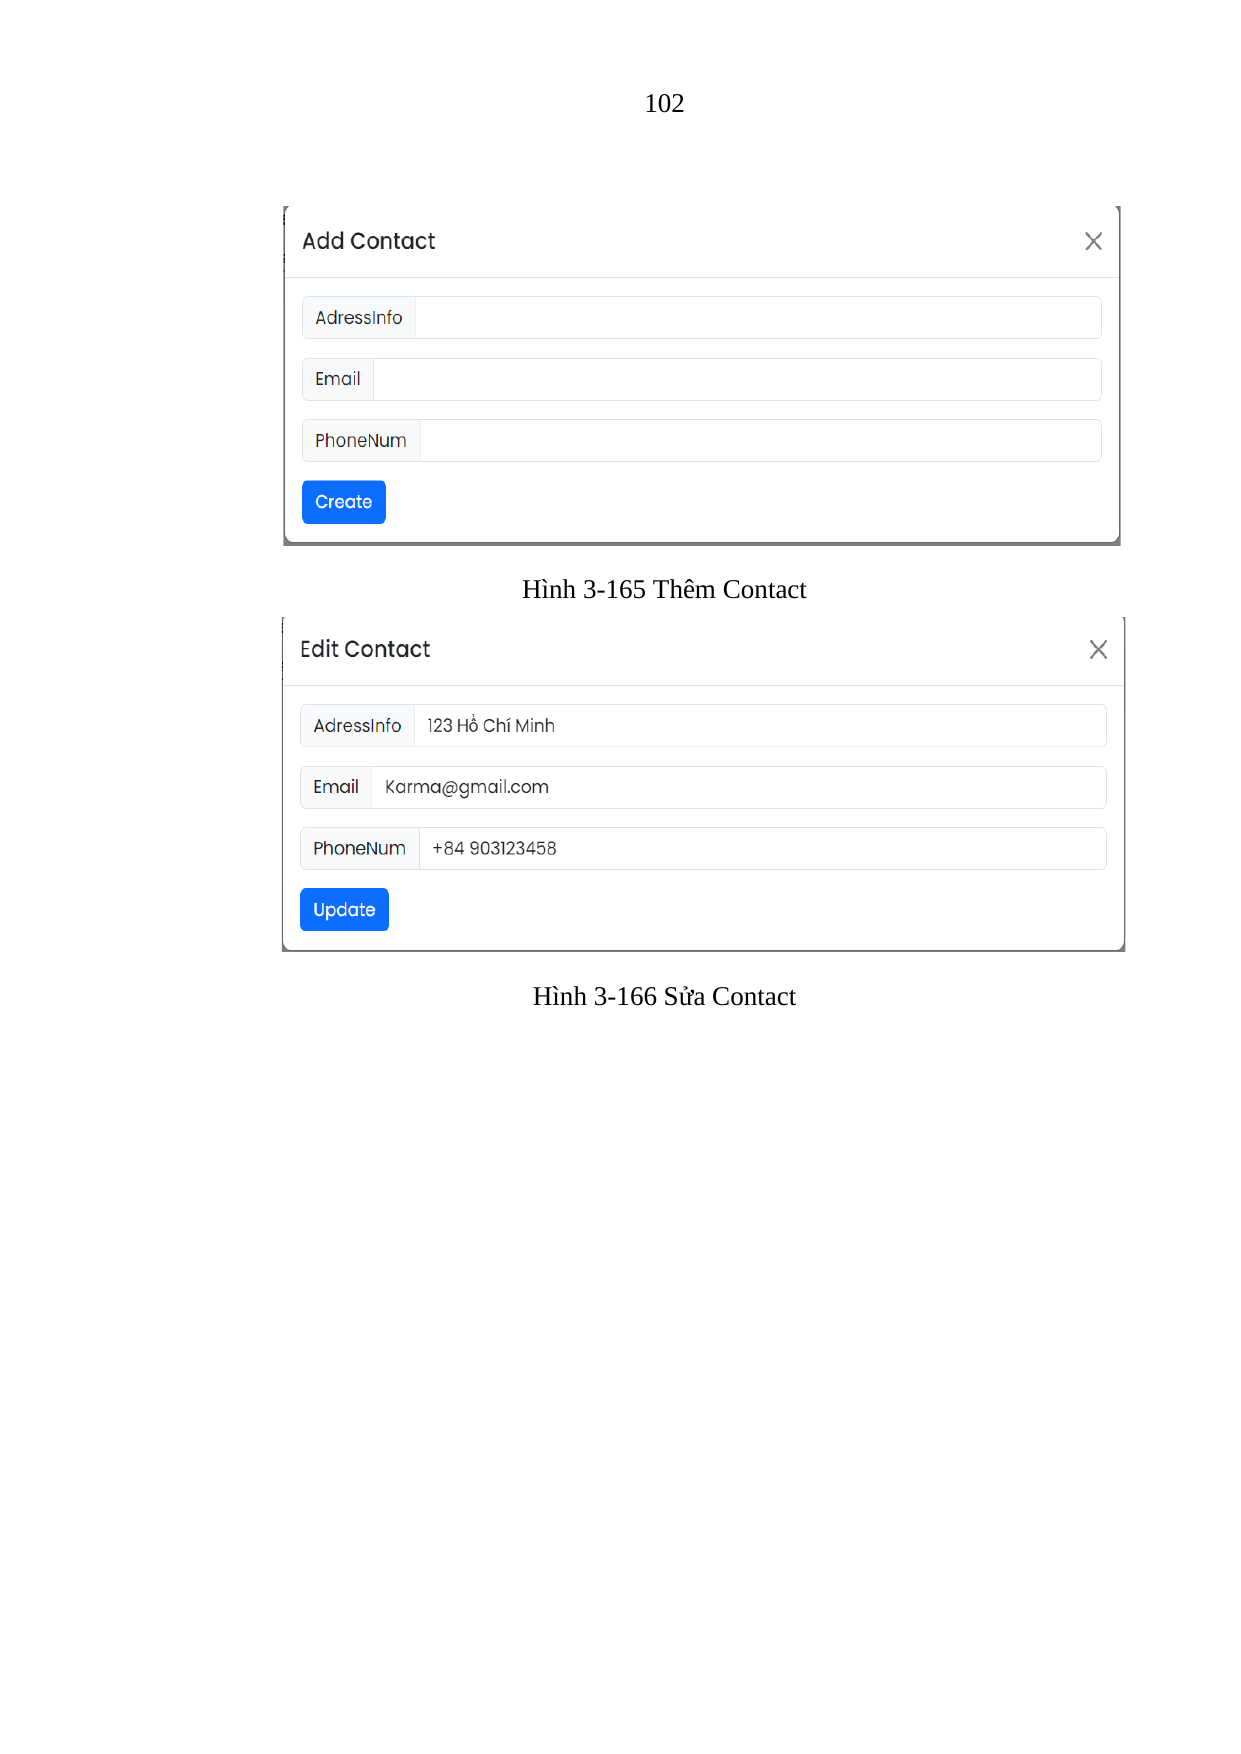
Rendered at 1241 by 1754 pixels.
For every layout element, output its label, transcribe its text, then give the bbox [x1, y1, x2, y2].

picture [283, 206, 1121, 546]
picture [281, 617, 1126, 952]
